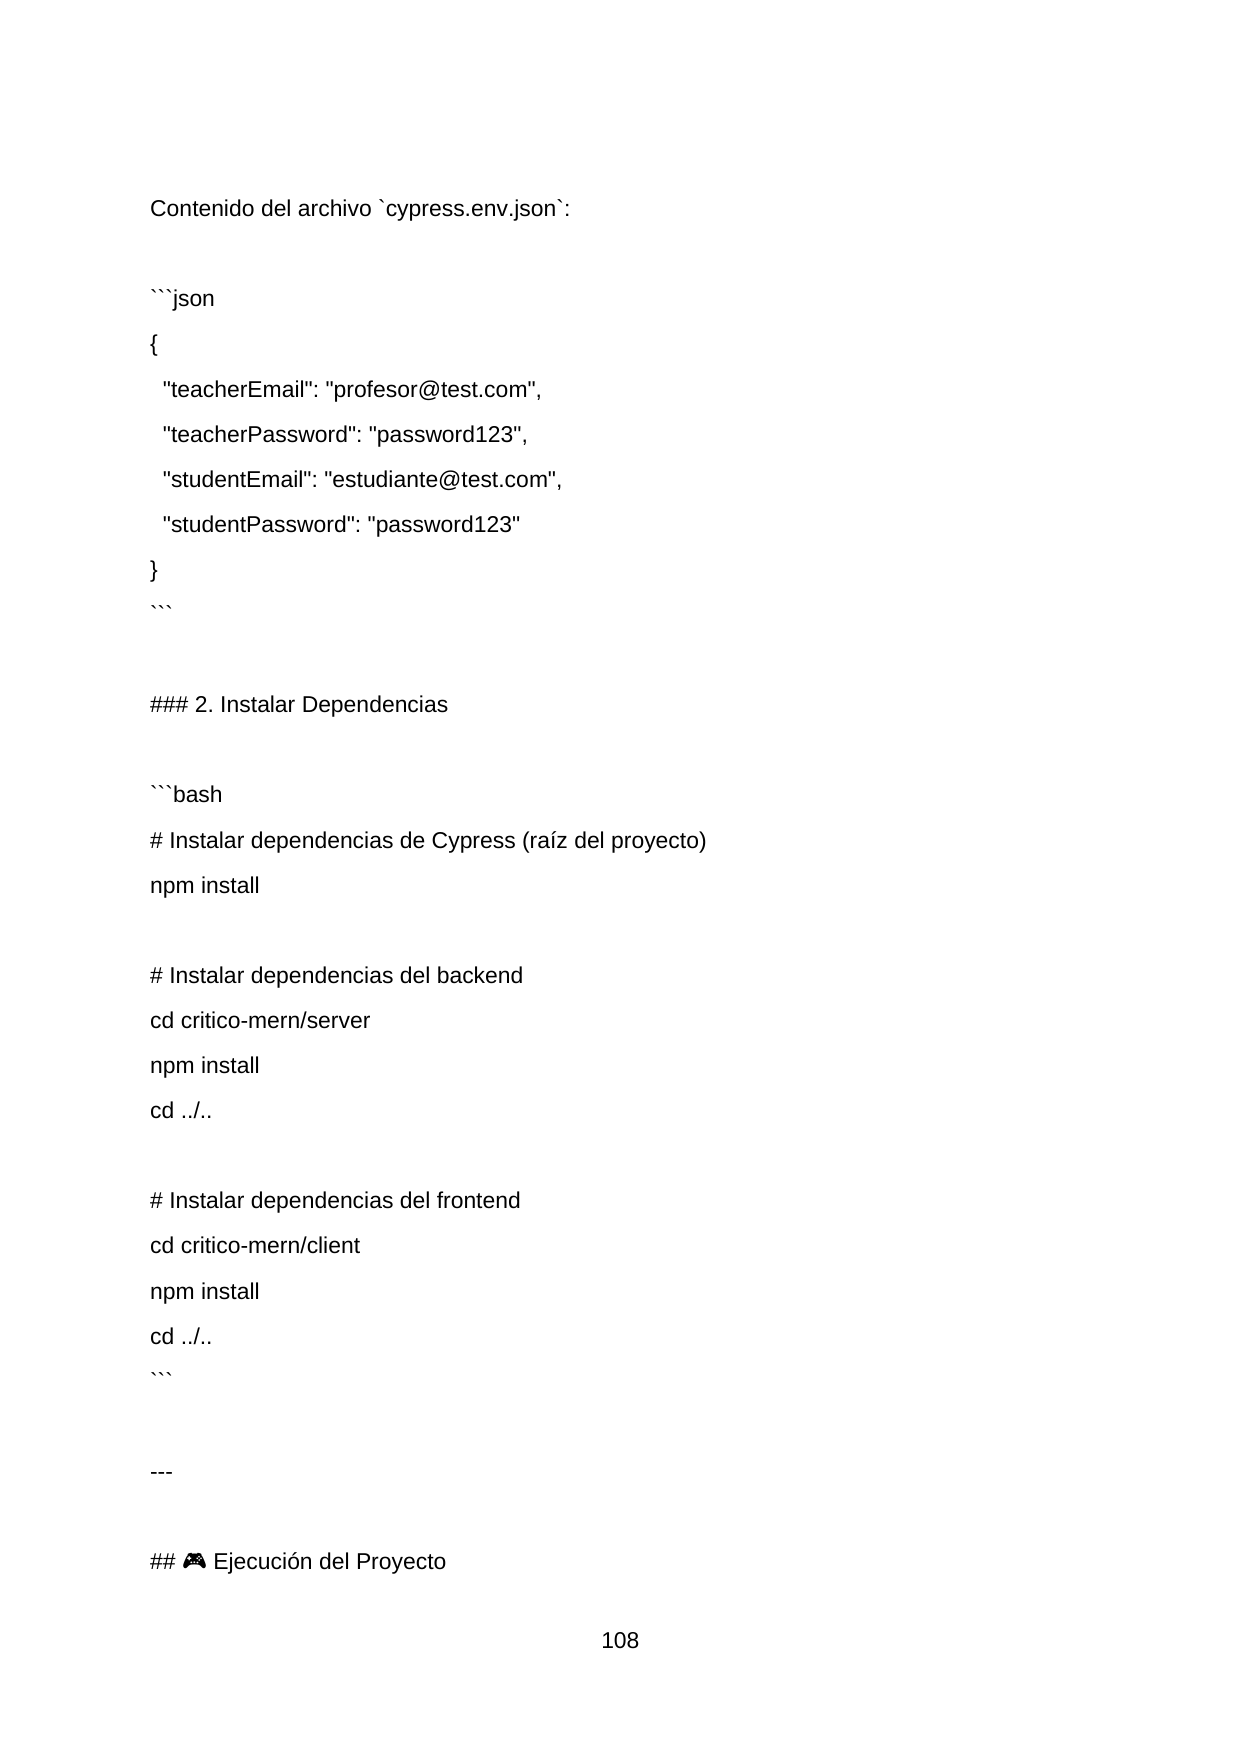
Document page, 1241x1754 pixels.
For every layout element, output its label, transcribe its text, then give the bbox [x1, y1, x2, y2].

text ## 🎮 Ejecución del Proyecto [150, 1548, 1090, 1574]
text ``` [150, 601, 1090, 627]
text cd ../.. [150, 1323, 1090, 1349]
text } [150, 556, 1090, 582]
text cd ../.. [150, 1097, 1090, 1123]
text { [150, 330, 1090, 357]
text npm install [150, 1278, 1090, 1304]
text # Instalar dependencias del backend [150, 962, 1090, 988]
text ``` [150, 1368, 1090, 1394]
text "teacherPassword": "password123", [150, 421, 1090, 447]
text "studentPassword": "password123" [150, 511, 1090, 537]
text "teacherEmail": "profesor@test.com", [150, 376, 1090, 402]
text npm install [150, 872, 1090, 898]
text --- [150, 1458, 1090, 1484]
text cd critico-mern/client [150, 1232, 1090, 1259]
text Contenido del archivo `cypress.env.json`: [150, 195, 1090, 221]
text "studentEmail": "estudiante@test.com", [150, 466, 1090, 492]
text ### 2. Instalar Dependencias [150, 691, 1090, 718]
text cd critico-mern/server [150, 1007, 1090, 1033]
text # Instalar dependencias del frontend [150, 1187, 1090, 1214]
text ```json [150, 285, 1090, 312]
text npm install [150, 1052, 1090, 1078]
text ```bash [150, 781, 1090, 808]
text # Instalar dependencias de Cypress (raíz del proyecto) [150, 827, 1090, 853]
